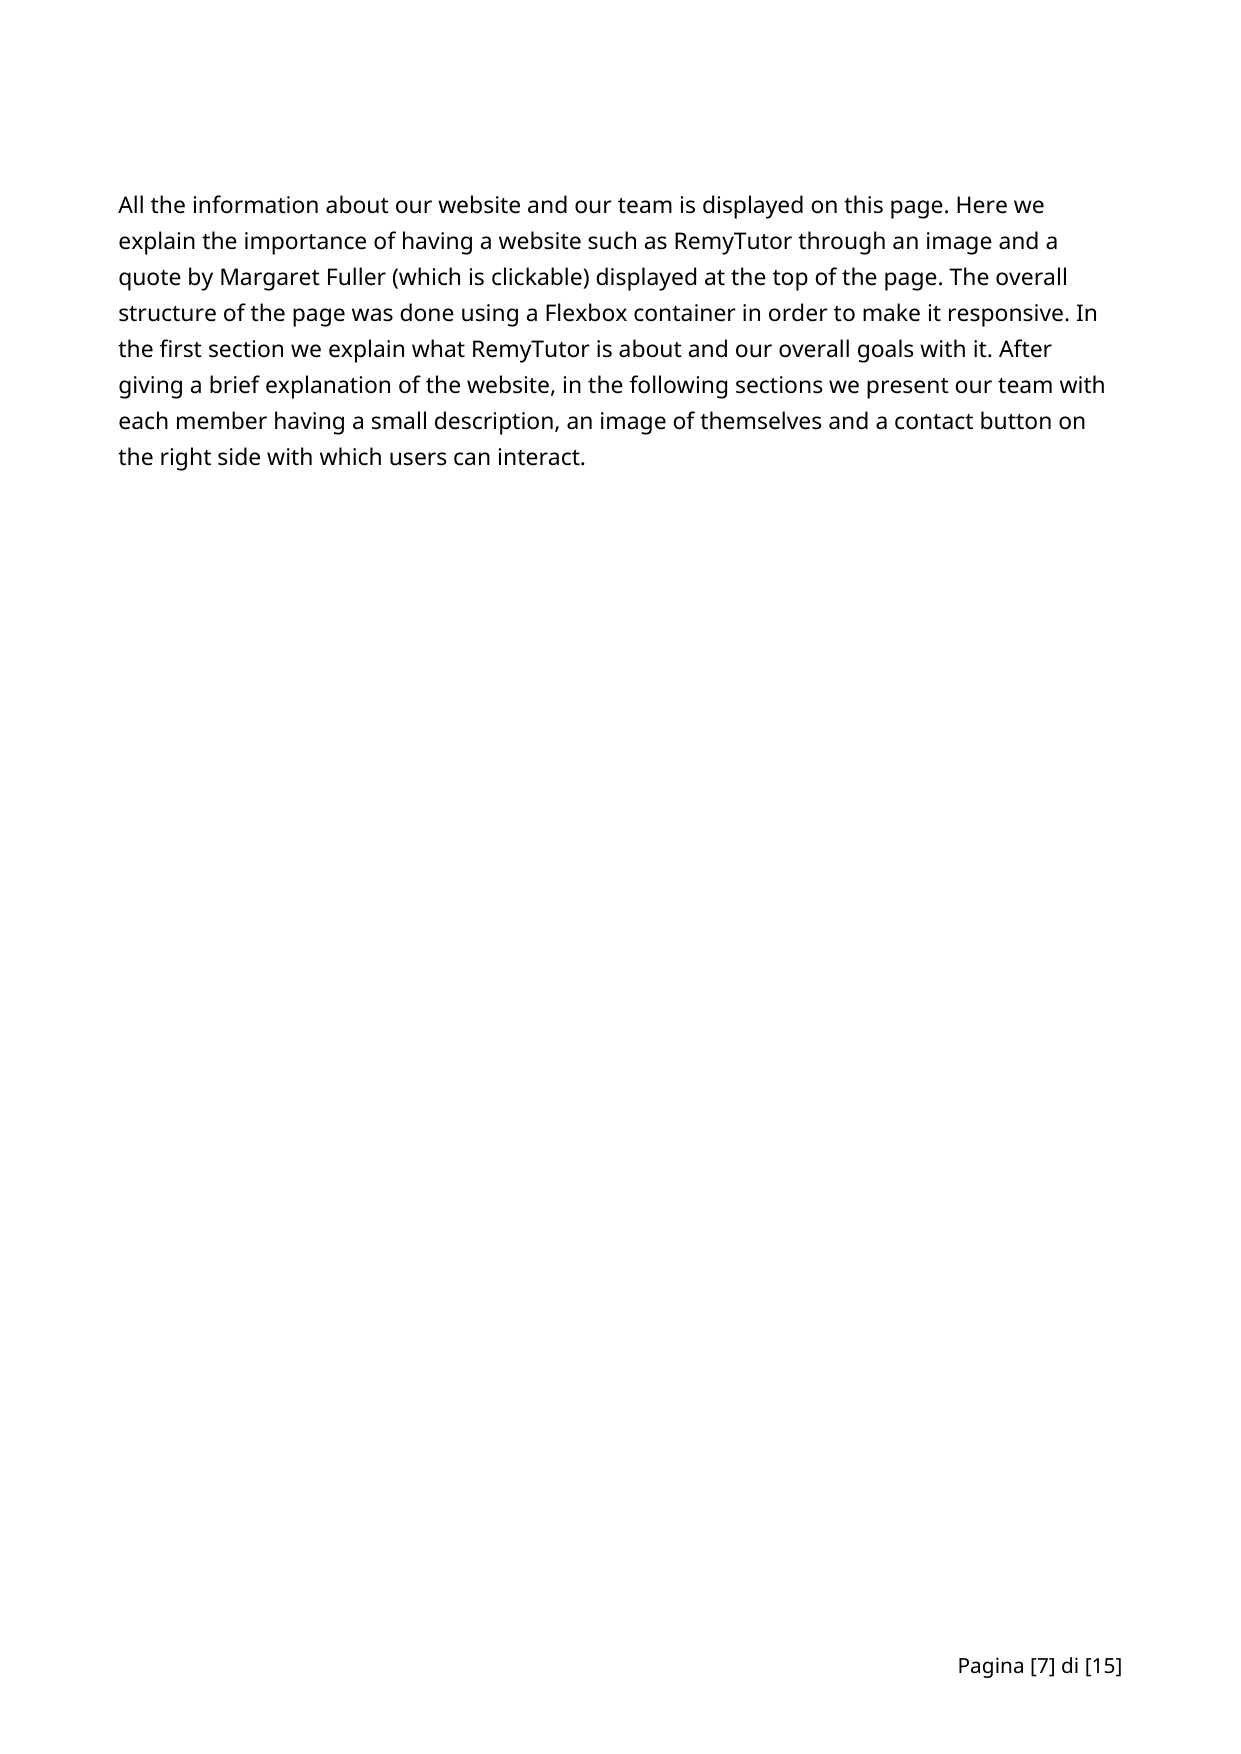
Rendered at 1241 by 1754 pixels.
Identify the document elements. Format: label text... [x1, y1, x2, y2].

text All the information about our website and our team is displayed on this page. Here we explain the importance of having a website such as RemyTutor through an image and a quote by Margaret Fuller (which is clickable) displayed at the top of the page. The overall structure of the page was done using a Flexbox container in order to make it responsive. In the first section we explain what RemyTutor is about and our overall goals with it. After giving a brief explanation of the website, in the following sections we present our team with each member having a small description, an image of themselves and a contact button on the right side with which users can interact. [118, 189, 1122, 472]
